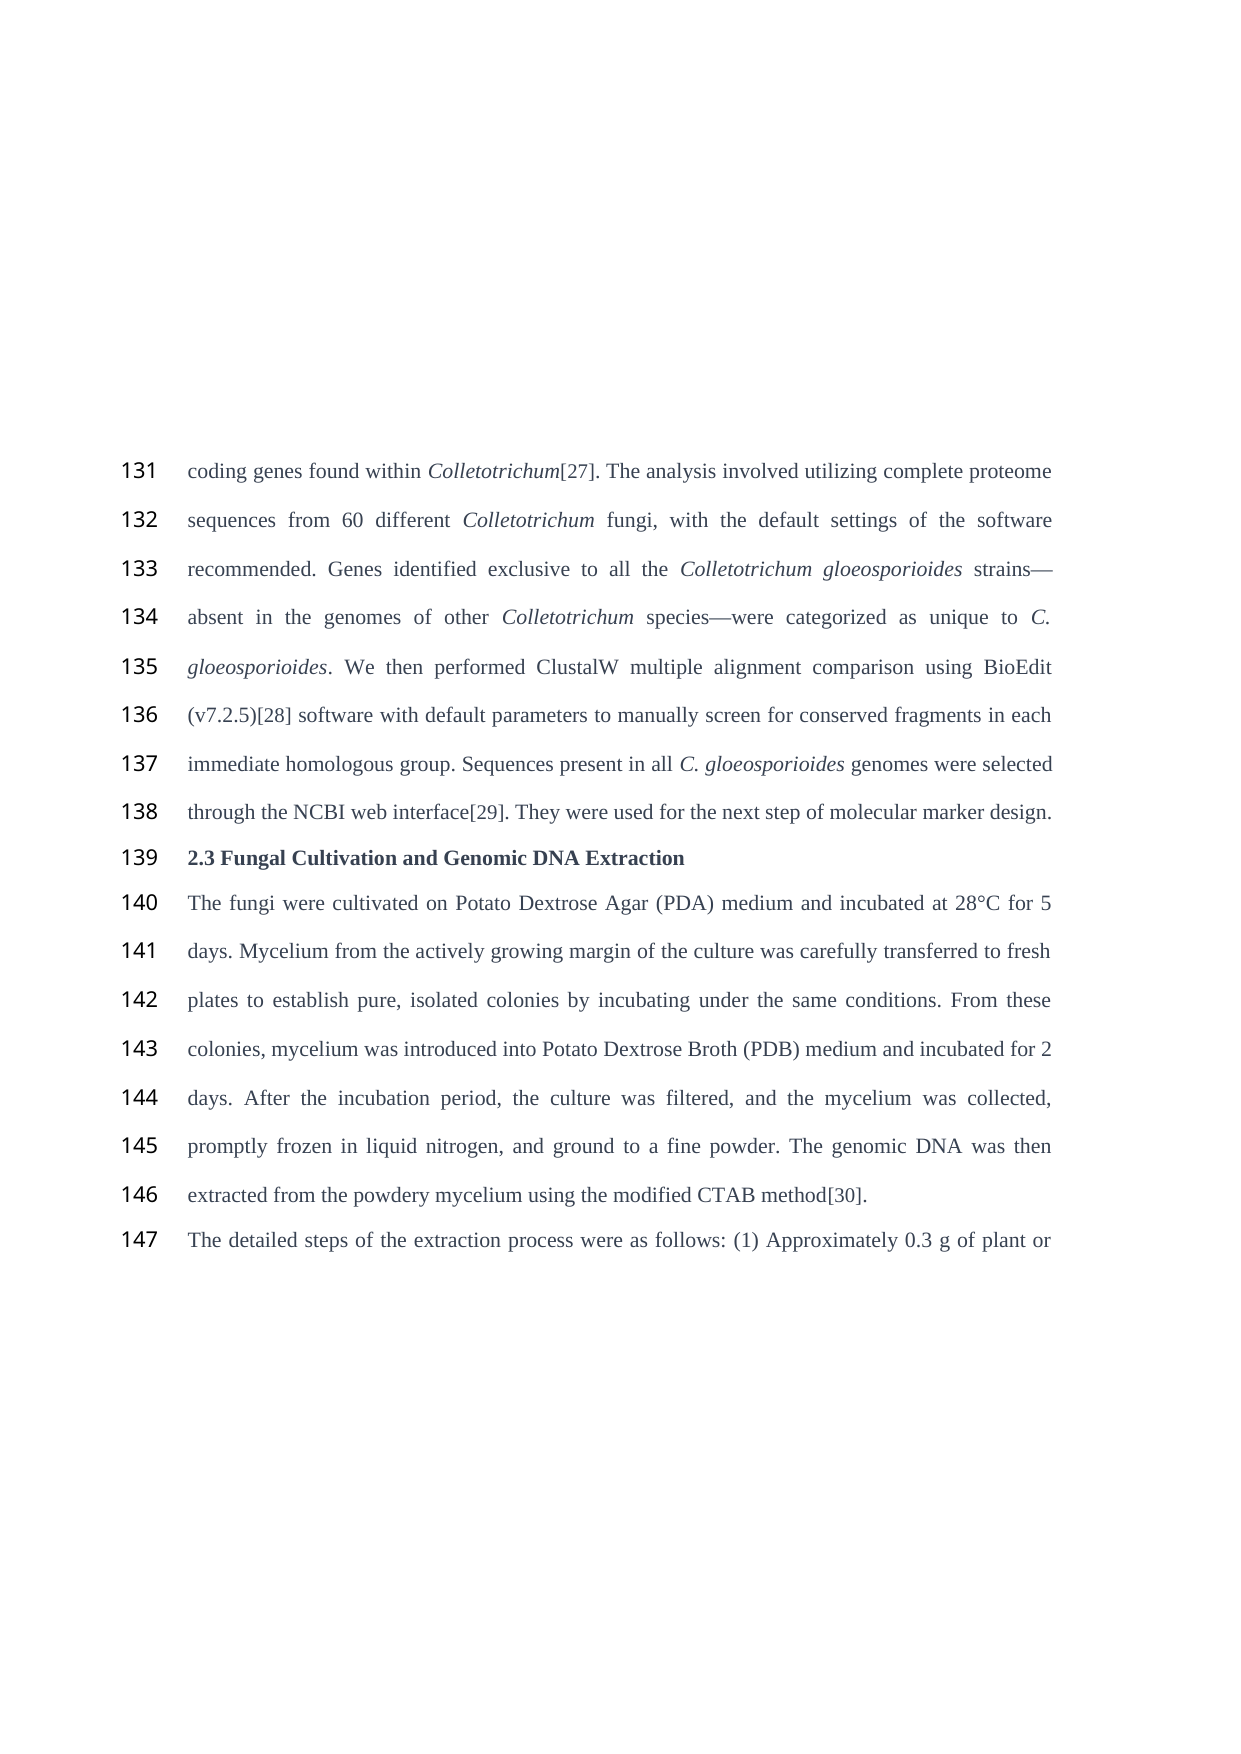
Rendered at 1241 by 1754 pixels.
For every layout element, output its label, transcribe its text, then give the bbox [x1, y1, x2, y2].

text The fungi were cultivated on Potato Dextrose Agar (PDA) medium and incubated at 28°C for 5 days. Mycelium from the actively growing margin of the culture was carefully transferred to fresh plates to establish pure, isolated colonies by incubating under the same conditions. From these colonies, mycelium was introduced into Potato Dextrose Broth (PDB) medium and incubated for 2 days. After the incubation period, the culture was filtered, and the mycelium was collected, promptly frozen in liquid nitrogen, and ground to a fine powder. The genomic DNA was then extracted from the powdery mycelium using the modified CTAB method[30]. [187, 886, 1053, 1211]
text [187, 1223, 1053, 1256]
subtitle 2.3 Fungal Cultivation and Genomic DNA Extraction [187, 841, 1053, 873]
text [187, 454, 1053, 828]
